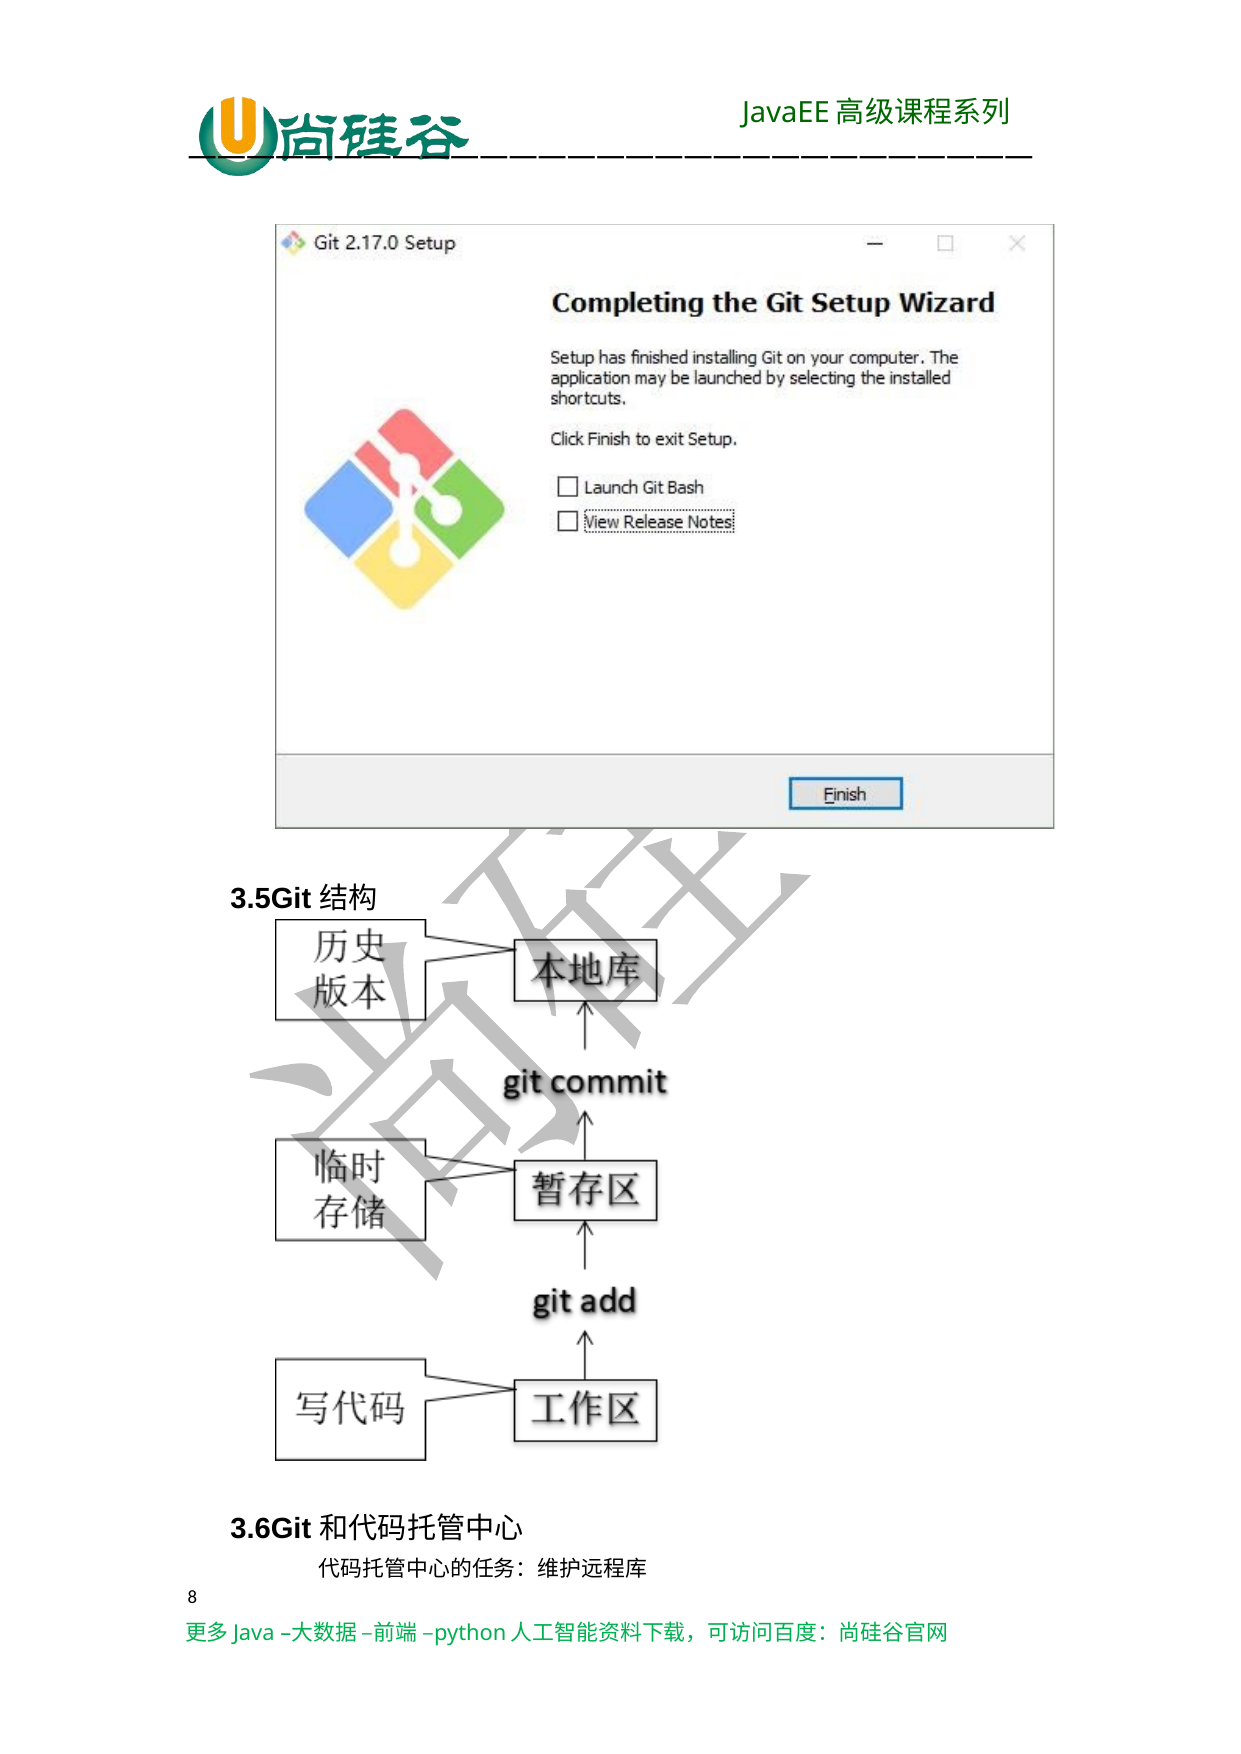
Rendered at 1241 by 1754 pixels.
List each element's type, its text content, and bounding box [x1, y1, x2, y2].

picture [187, 88, 476, 184]
subtitle 3.5Git 结构 [230, 874, 1063, 916]
picture [275, 919, 689, 1461]
subtitle 3.6Git 和代码托管中心 [230, 1505, 1063, 1547]
picture [275, 224, 1055, 829]
text 代码托管中心的任务：维护远程库 [187, 1551, 647, 1582]
